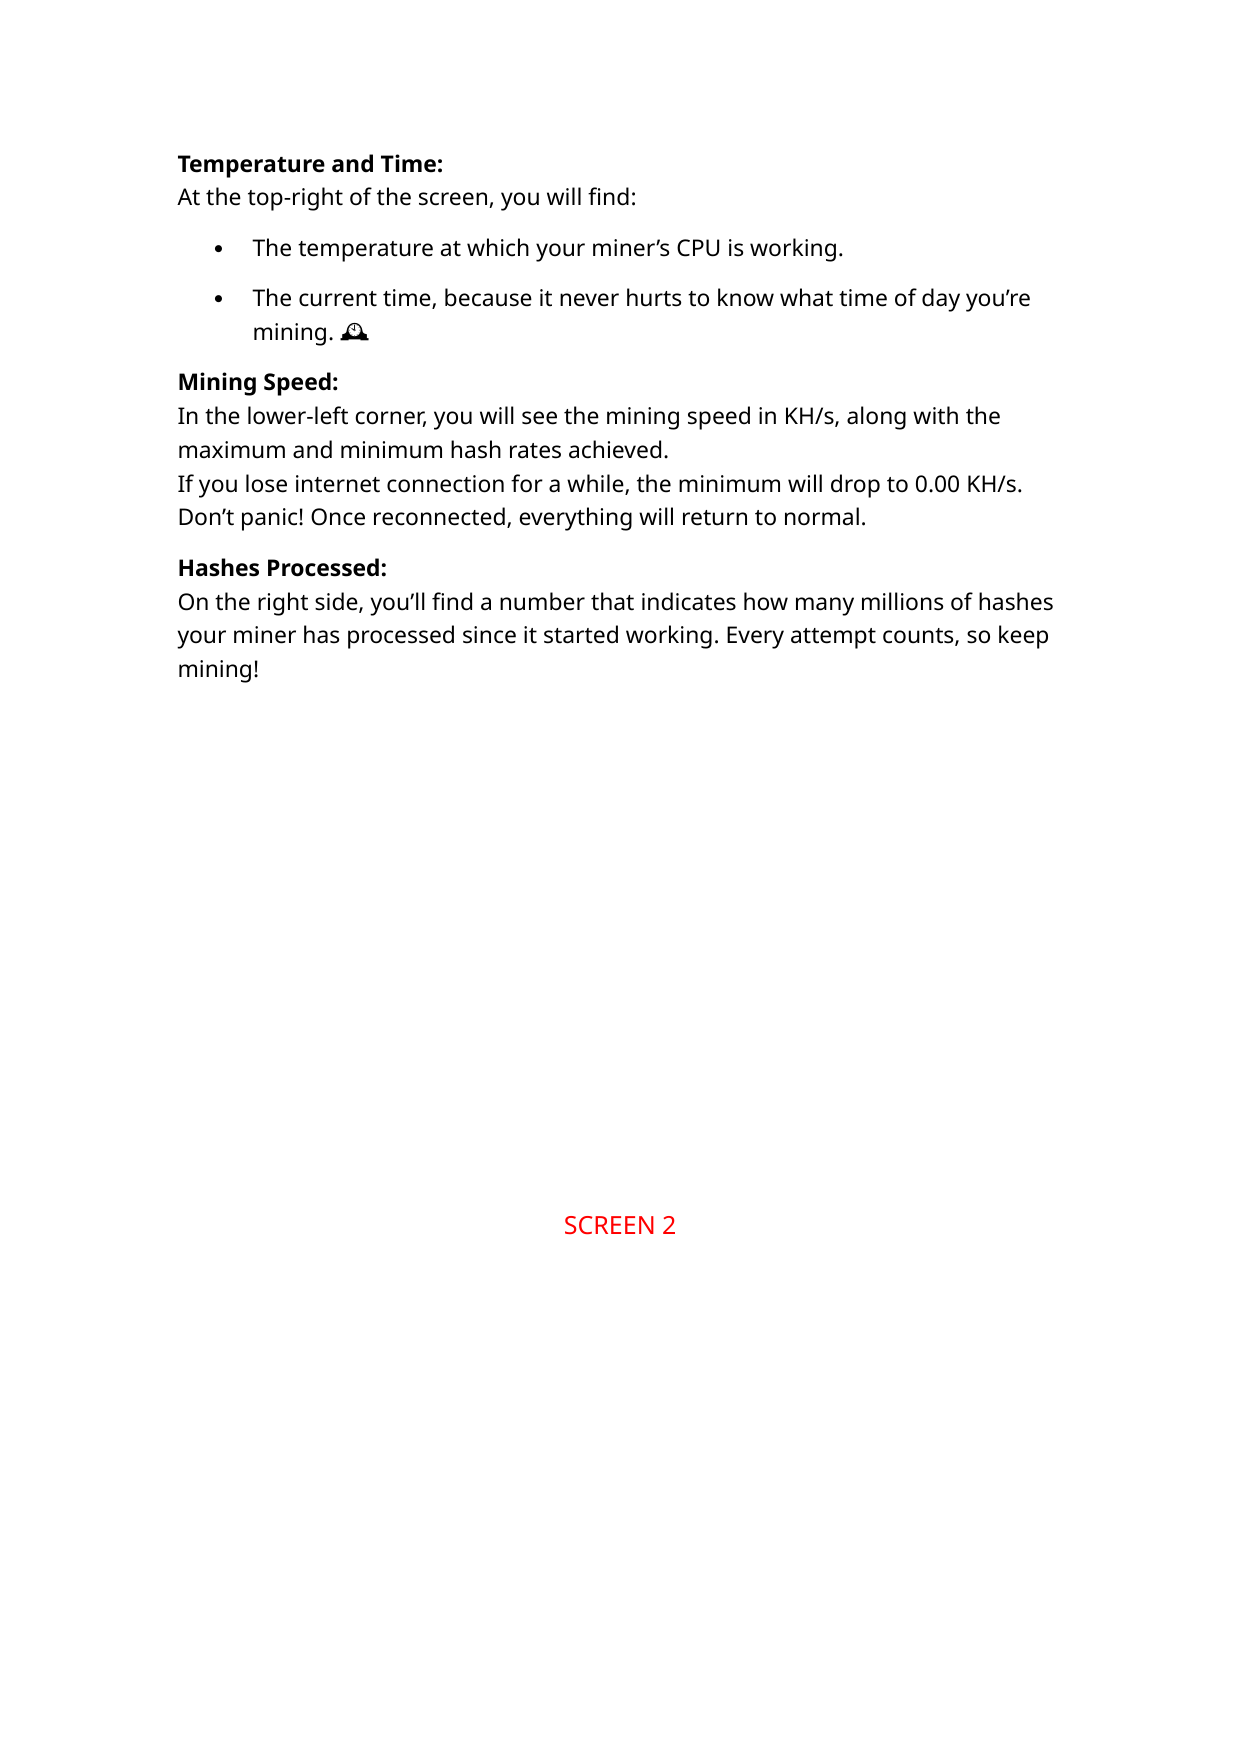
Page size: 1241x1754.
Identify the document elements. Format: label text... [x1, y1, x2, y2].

text Mining Speed: In the lower-left corner, you will see the mining speed in KH/s, along with the maximum and minimum hash rates achieved. If you lose internet connection for a while, the minimum will drop to 0.00 KH/s. Don’t panic! Once reconnected, everything will return to normal. [177, 366, 1063, 533]
list The temperature at which your miner’s CPU is working. [215, 232, 1063, 263]
list The current time, because it never hurts to know what time of day you’re mining. 🕰️ [215, 282, 1063, 347]
text SCREEN 2 [177, 1208, 1063, 1242]
text Temperature and Time: At the top-right of the screen, you will find: [177, 148, 1063, 213]
text Hashes Processed: On the right side, you’ll find a number that indicates how many millions of hashes your miner has processed since it started working. Every attempt counts, so keep mining! [177, 552, 1063, 684]
